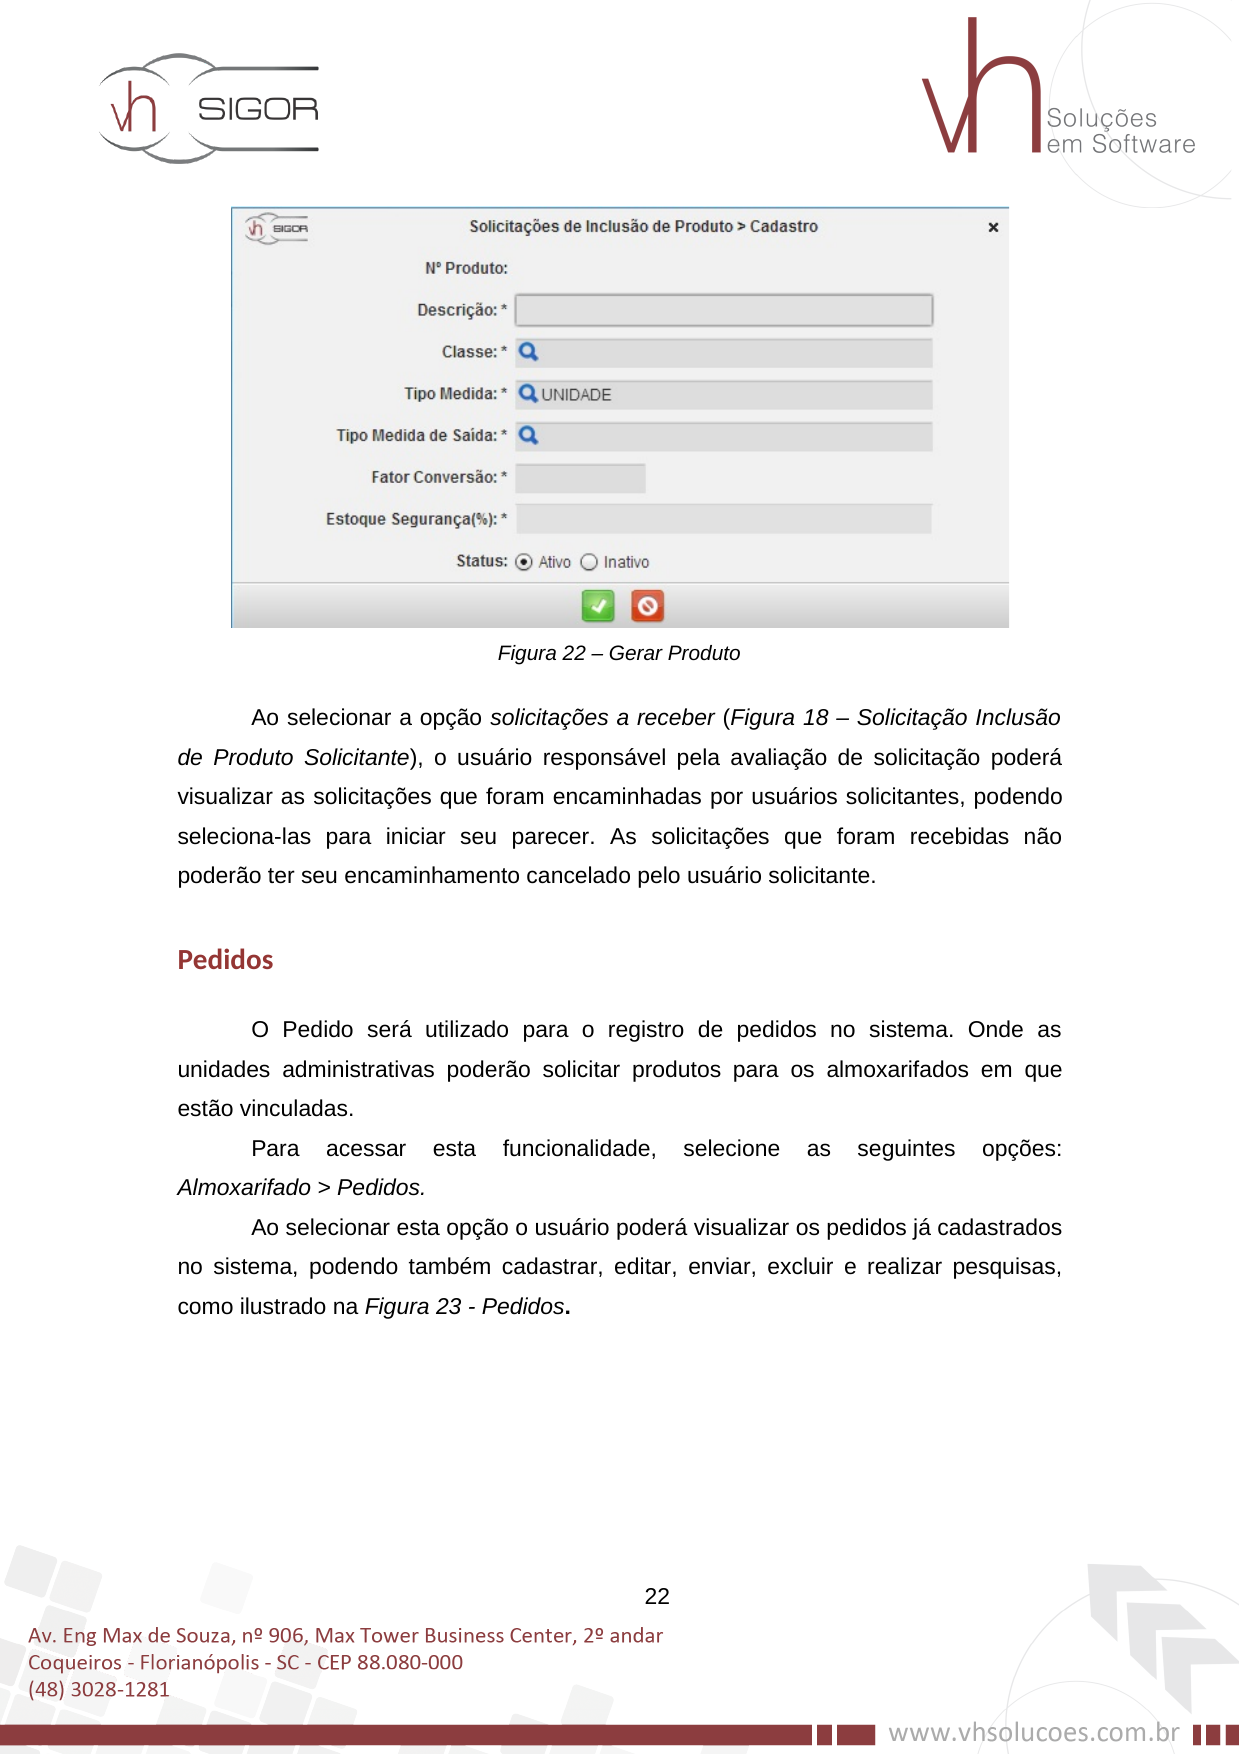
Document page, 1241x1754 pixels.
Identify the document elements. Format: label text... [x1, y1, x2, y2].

subtitle Pedidos [177, 941, 1063, 977]
text O Pedido será utilizado para o registro de pedidos no sistema. Onde as unidades administrativas poderão solicitar produtos para os almoxarifados em que estão vinculadas. [177, 1016, 1063, 1122]
text Figura 22 – Gerar Produto [177, 641, 1063, 665]
picture [98, 53, 319, 164]
text Para acessar esta funcionalidade, selecione as seguintes opções: Almoxarifado > Pedidos. [177, 1135, 1063, 1201]
text Ao selecionar a opção solicitações a receber (Figura 18 – Solicitação Inclusão de Produto Solicitante), o usuário responsável pela avaliação de solicitação poderá visualizar as solicitações que foram encaminhadas por usuários solicitantes, podendo seleciona-las para iniciar seu parecer. As solicitações que foram recebidas não poderão ter seu encaminhamento cancelado pelo usuário solicitante. [177, 704, 1063, 889]
picture [0, 1545, 1239, 1754]
text Ao selecionar esta opção o usuário poderá visualizar os pedidos já cadastrados no sistema, podendo também cadastrar, editar, enviar, excluir e realizar pesquisas, como ilustrado na Figura 23 - Pedidos. [177, 1214, 1063, 1319]
picture [231, 0, 1232, 628]
